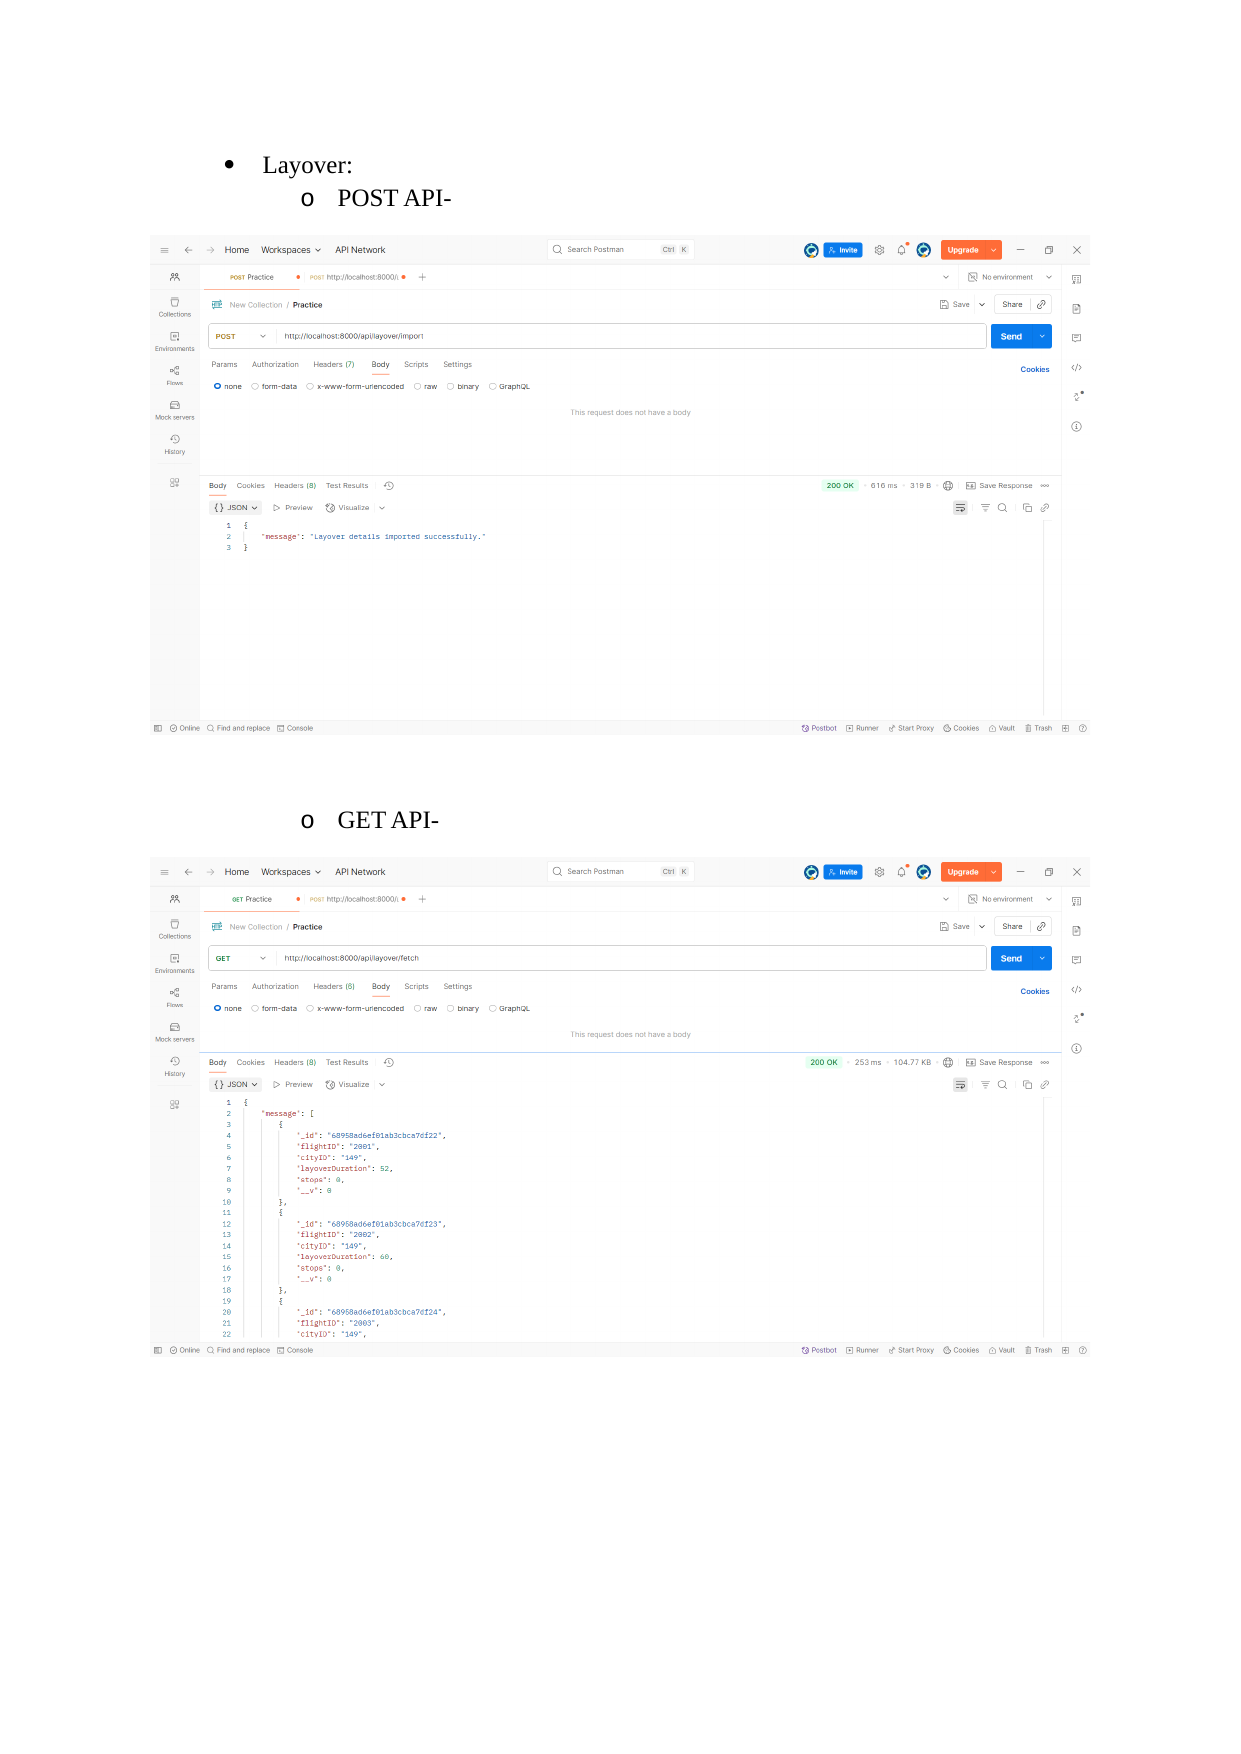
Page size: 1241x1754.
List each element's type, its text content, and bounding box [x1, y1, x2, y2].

picture [150, 235, 1091, 735]
list GET API- [300, 805, 1090, 836]
list POST API- [300, 183, 1090, 214]
list Layover: [225, 150, 1090, 179]
picture [150, 857, 1091, 1357]
